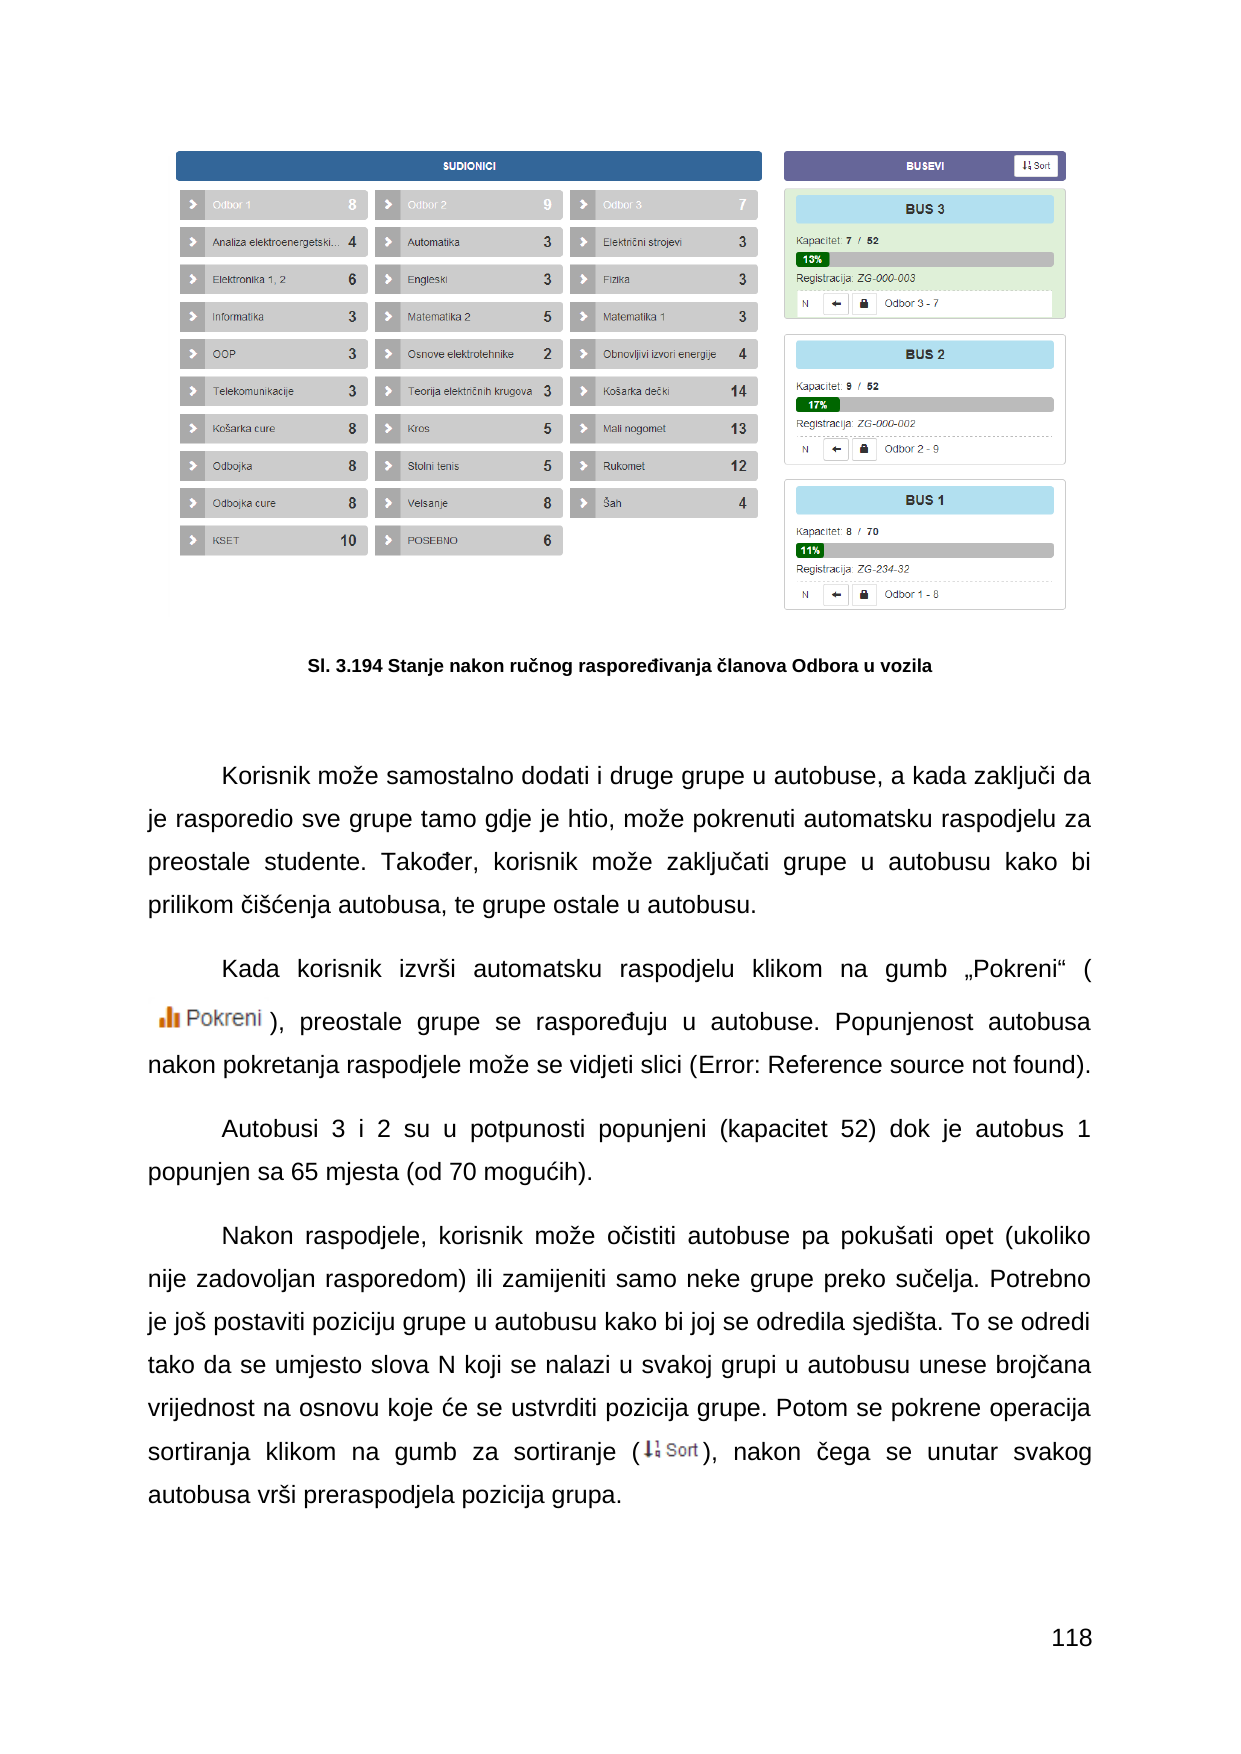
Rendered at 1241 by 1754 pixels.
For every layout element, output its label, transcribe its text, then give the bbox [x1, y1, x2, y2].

text Nakon raspodjele, korisnik može očistiti autobuse pa pokušati opet (ukoliko nije zadovoljan rasporedom) ili zamijeniti samo neke grupe preko sučelja. Potrebno je još postaviti poziciju grupe u autobusu kako bi joj se odredila sjedišta. To se odredi tako da se umjesto slova N koji se nalazi u svakoj grupi u autobusu unese brojčana vrijednost na osnovu koje će se ustvrditi pozicija grupe. Potom se pokrene operacija sortiranja klikom na gumb za sortiranje (), nakon čega se unutar svakog autobusa vrši preraspodjela pozicija grupa. [148, 1221, 1093, 1508]
picture [168, 147, 1072, 620]
picture [640, 1436, 703, 1461]
text Korisnik može samostalno dodati i druge grupe u autobuse, a kada zaključi da je rasporedio sve grupe tamo gdje je htio, može pokrenuti automatsku raspodjelu za preostale studente. Također, korisnik može zaključati grupe u autobusu kako bi prilikom čišćenja autobusa, te grupe ostale u autobusu. [148, 761, 1093, 919]
text Autobusi 3 i 2 su u potpunosti popunjeni (kapacitet 52) dok je autobus 1 popunjen sa 65 mjesta (od 70 mogućih). [148, 1114, 1093, 1186]
picture [147, 997, 270, 1031]
